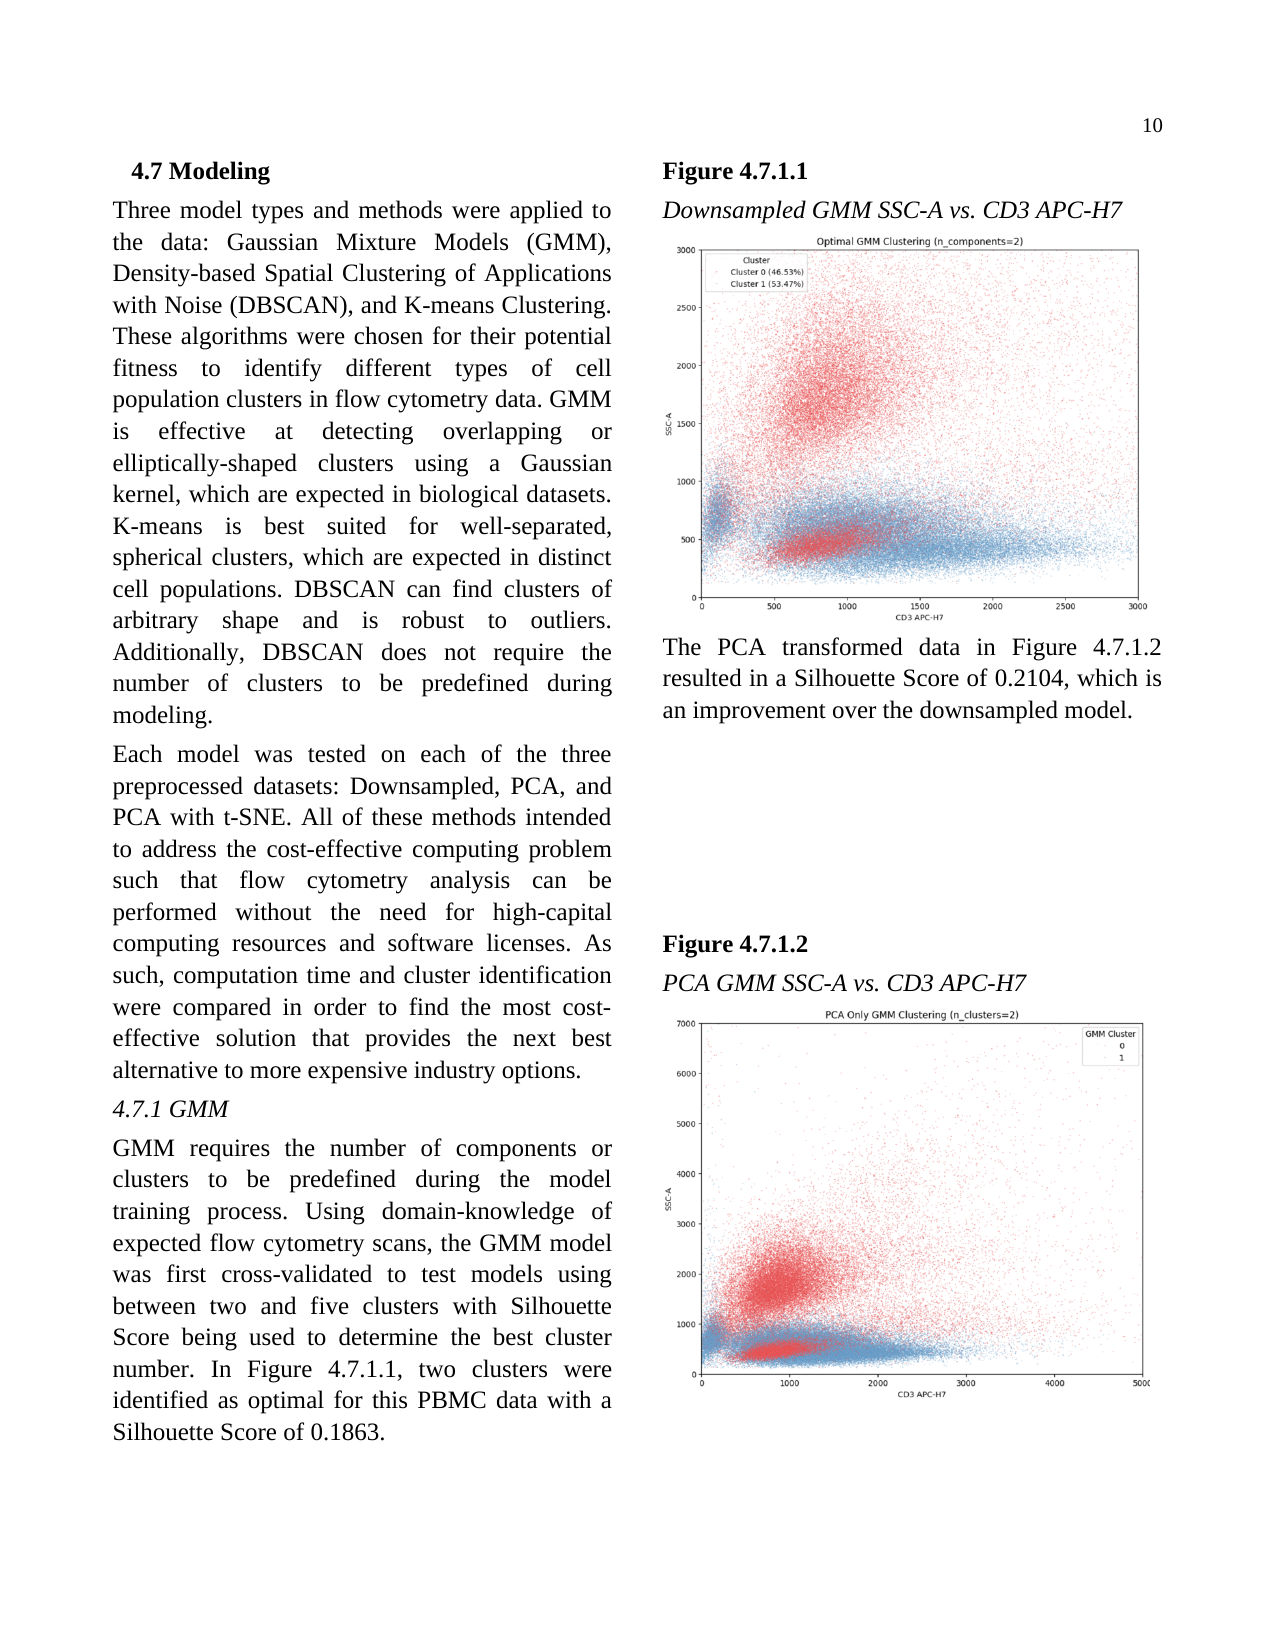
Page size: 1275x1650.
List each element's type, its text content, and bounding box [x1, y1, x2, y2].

text PCA GMM SSC-A vs. CD3 APC-H7 [662, 968, 1162, 997]
text 4.7 Modeling [131, 156, 612, 185]
text Figure 4.7.1.2 [662, 929, 1162, 958]
picture [662, 1007, 1150, 1399]
text Figure 4.7.1.1 [662, 156, 1162, 185]
text GMM requires the number of components or clusters to be predefined during the model training process. Using domain-knowledge of expected flow cytometry scans, the GMM model was first cross-validated to test models using between two and five clusters with Silhouette Score being used to determine the best cluster number. In Figure 4.7.1.1, two clusters were identified as optimal for this PBMC data with a Silhouette Score of 0.1863. [112, 1133, 612, 1446]
text Three model types and methods were applied to the data: Gaussian Mixture Models (GMM), Density-based Spatial Clustering of Applications with Noise (DBSCAN), and K-means Clustering. These algorithms were chosen for their potential fitness to identify different types of cell population clusters in flow cytometry data. GMM is effective at detecting overlapping or elliptically-shaped clusters using a Gaussian kernel, which are expected in biological datasets. K-means is best suited for well-separated, spherical clusters, which are expected in distinct cell populations. DBSCAN can find clusters of arbitrary shape and is robust to outliers. Additionally, DBSCAN does not require the number of clusters to be predefined during modeling. [112, 195, 612, 729]
text The PCA transformed data in Figure 4.7.1.2 resulted in a Silhouette Score of 0.2104, which is an improvement over the downsampled model. [662, 632, 1162, 724]
picture [662, 234, 1150, 622]
text Each model was tested on each of the three preprocessed datasets: Downsampled, PCA, and PCA with t-SNE. All of these methods intended to address the cost-effective computing problem such that flow cytometry analysis can be performed without the need for high-capital computing resources and software licenses. As such, computation time and cluster identification were compared in order to find the most cost-effective solution that provides the next best alternative to more expensive industry options. [112, 739, 612, 1083]
text Downsampled GMM SSC-A vs. CD3 APC-H7 [662, 195, 1162, 224]
text 4.7.1 GMM [112, 1094, 612, 1123]
